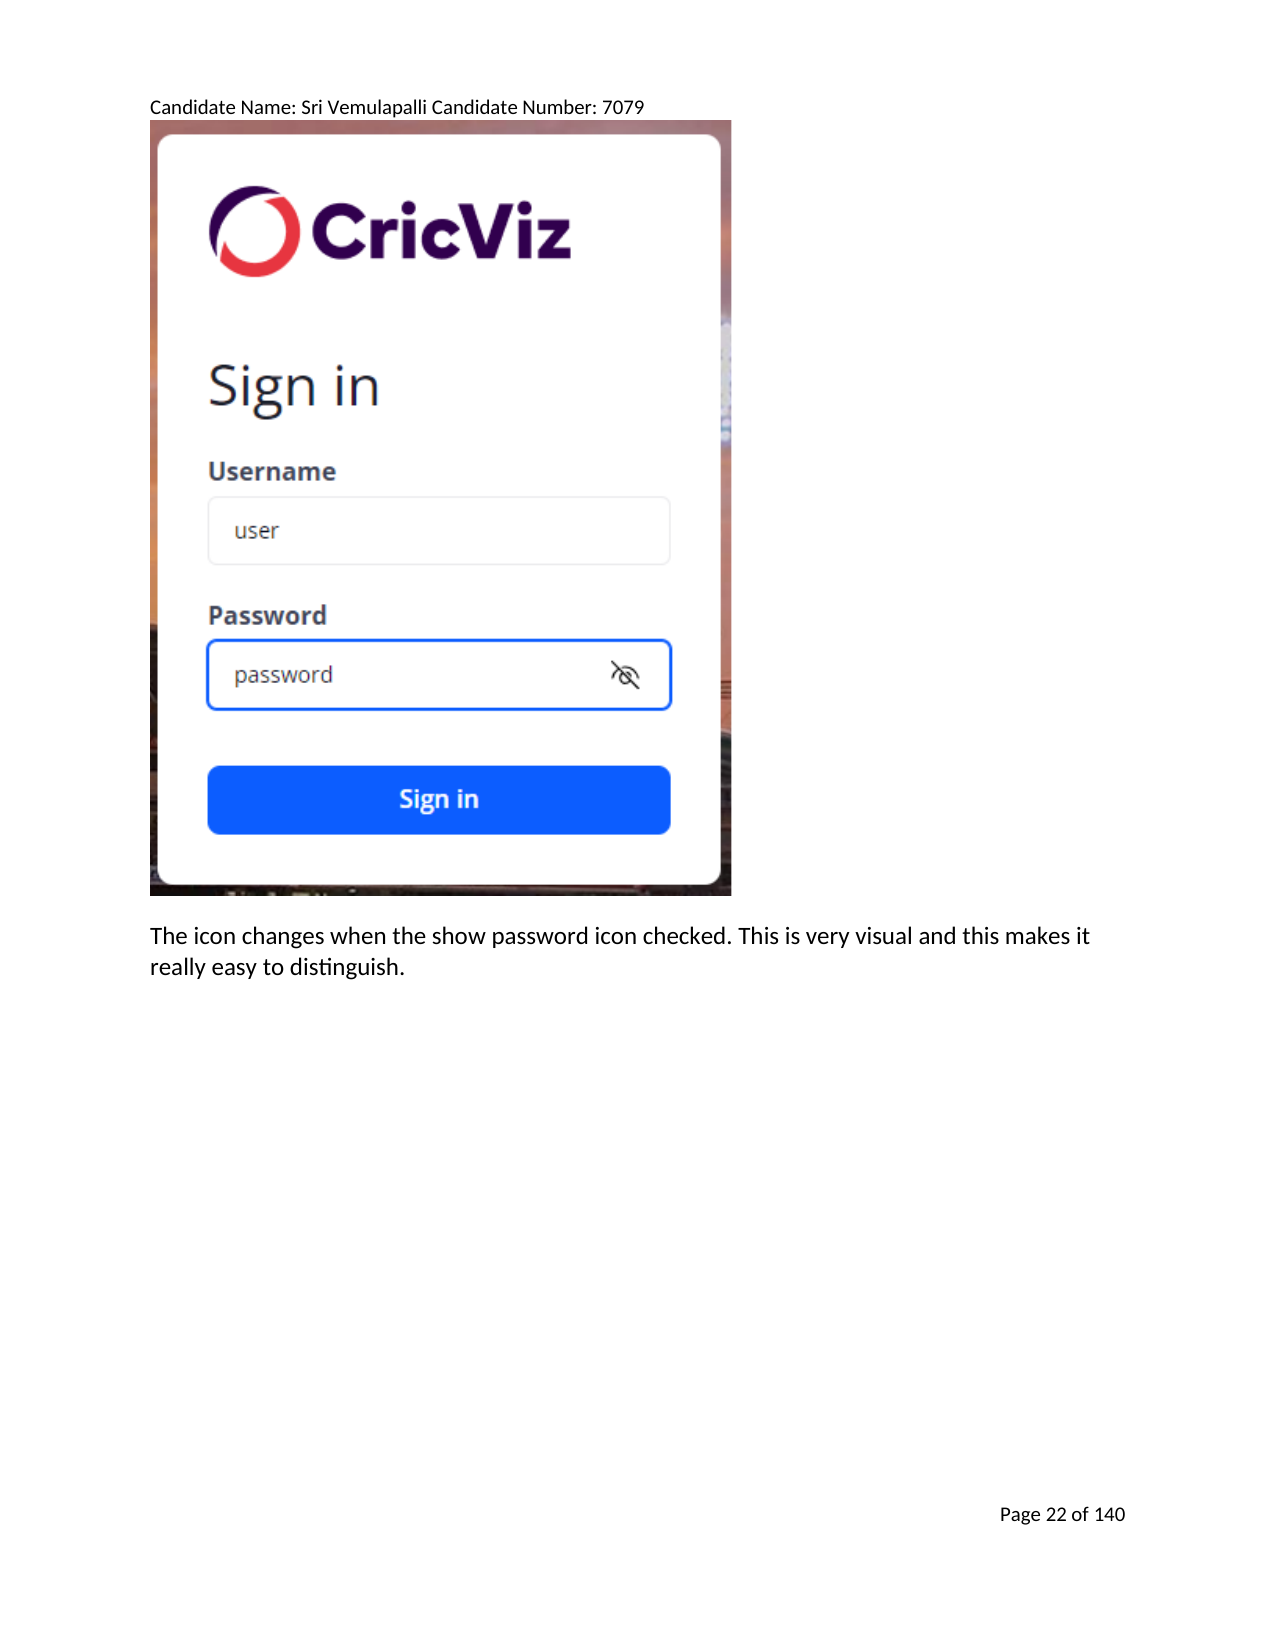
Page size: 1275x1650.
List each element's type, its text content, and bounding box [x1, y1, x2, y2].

picture [150, 120, 732, 896]
text The icon changes when the show password icon checked. This is very visual and this makes it really easy to distinguish. [150, 920, 1125, 981]
